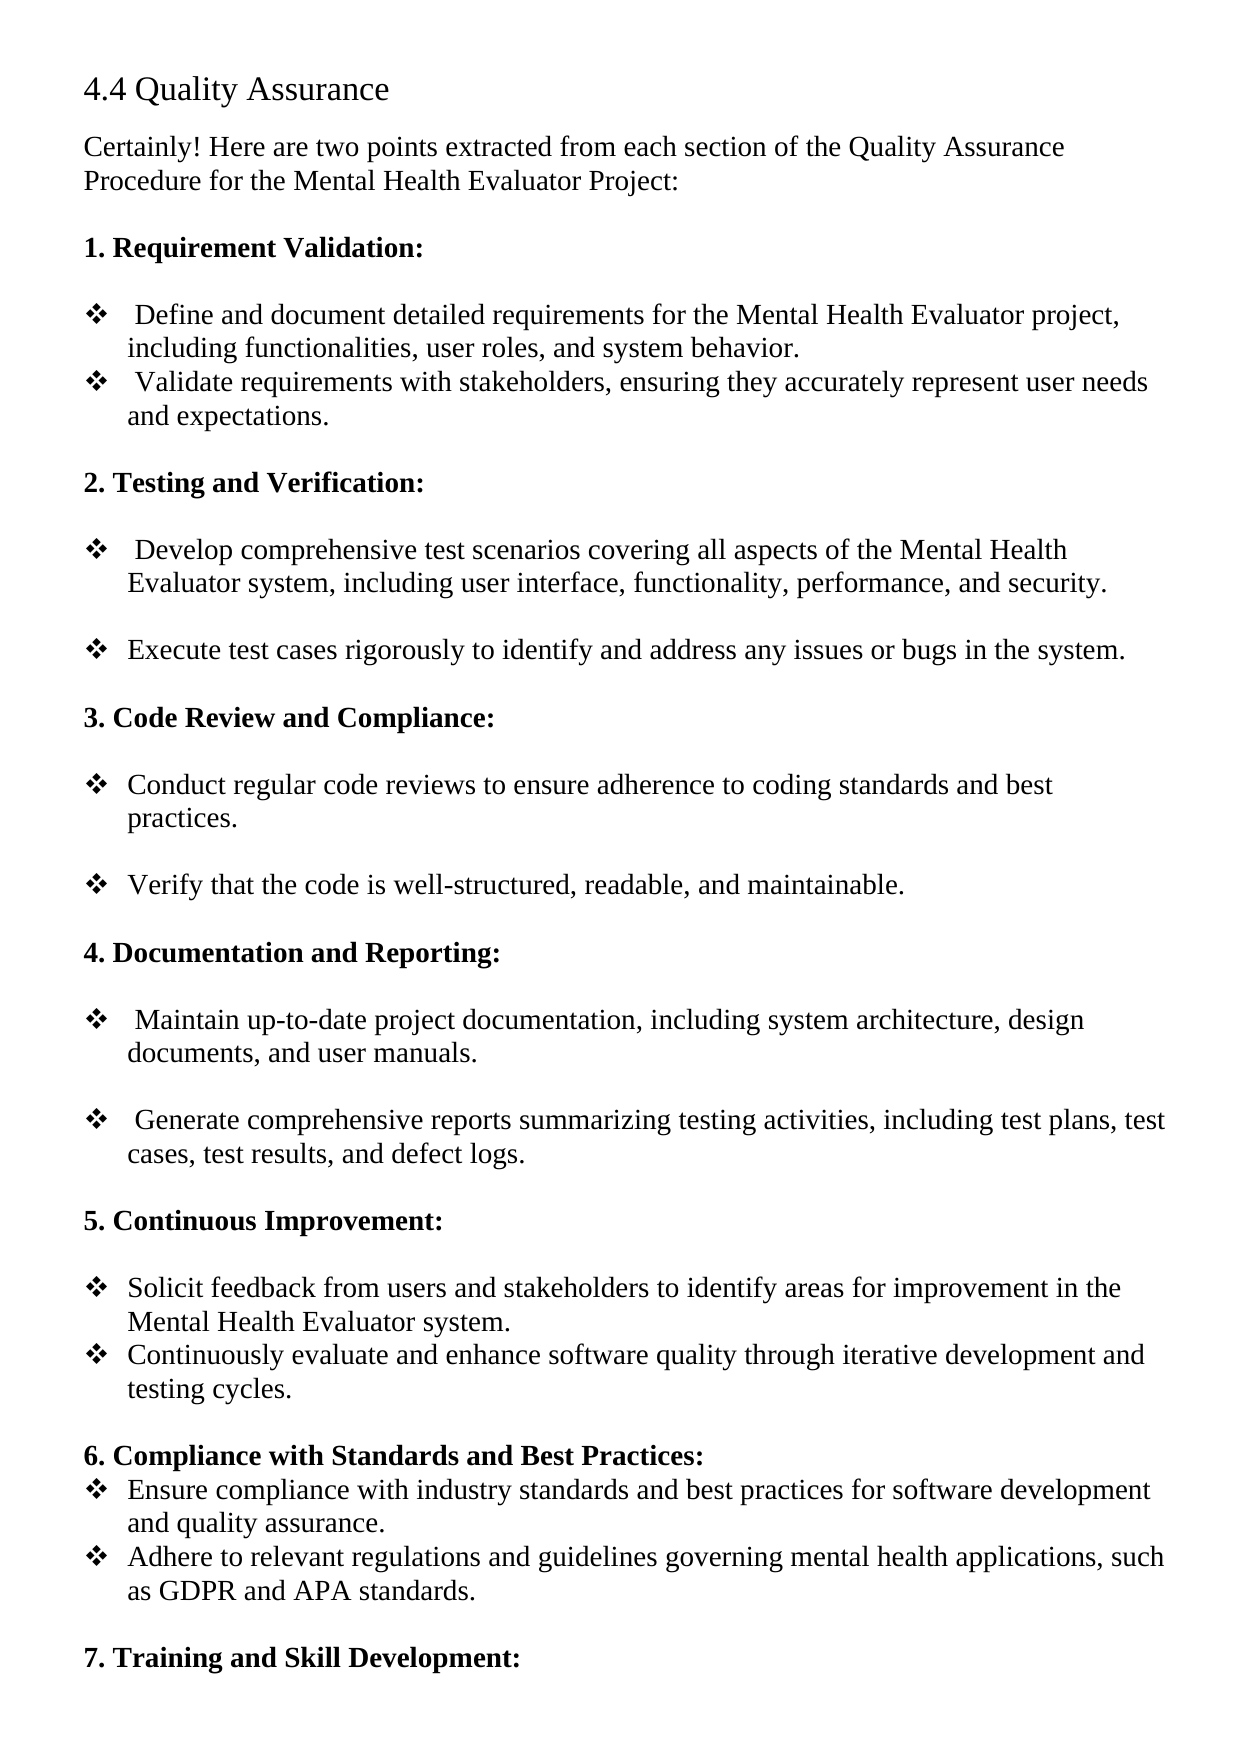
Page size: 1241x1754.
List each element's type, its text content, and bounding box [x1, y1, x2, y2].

list Requirement Validation: [83, 230, 1167, 263]
list Code Review and Compliance: [83, 700, 1167, 733]
list Validate requirements with stakeholders, ensuring they accurately represent user needs and expectations. [83, 364, 1167, 431]
list Conduct regular code reviews to ensure adherence to coding standards and best practices. [83, 767, 1167, 834]
text 4.4 Quality Assurance [83, 69, 1167, 108]
list Continuous Improvement: [83, 1203, 1167, 1237]
list Maintain up-to-date project documentation, including system architecture, design documents, and user manuals. [83, 1002, 1167, 1069]
list Generate comprehensive reports summarizing testing activities, including test plans, test cases, test results, and defect logs. [83, 1102, 1167, 1170]
list Compliance with Standards and Best Practices: [83, 1438, 1167, 1472]
list Execute test cases rigorously to identify and address any issues or bugs in the system. [83, 632, 1167, 666]
list Documentation and Reporting: [83, 935, 1167, 968]
list Ensure compliance with industry standards and best practices for software development and quality assurance. [83, 1472, 1167, 1539]
list Continuously evaluate and enhance software quality through iterative development and testing cycles. [83, 1337, 1167, 1405]
list Testing and Verification: [83, 465, 1167, 498]
list Solicit feedback from users and stakeholders to identify areas for improvement in the Mental Health Evaluator system. [83, 1270, 1167, 1337]
list Develop comprehensive test scenarios covering all aspects of the Mental Health Evaluator system, including user interface, functionality, performance, and security. [83, 532, 1167, 599]
list Adhere to relevant regulations and guidelines governing mental health applications, such as GDPR and APA standards. [83, 1539, 1167, 1606]
list Define and document detailed requirements for the Mental Health Evaluator project, including functionalities, user roles, and system behavior. [83, 297, 1167, 364]
text Certainly! Here are two points extracted from each section of the Quality Assurance Procedure for the Mental Health Evaluator Project: [83, 129, 1167, 196]
list Verify that the code is well-structured, readable, and maintainable. [83, 867, 1167, 901]
list Training and Skill Development: [83, 1640, 1167, 1673]
